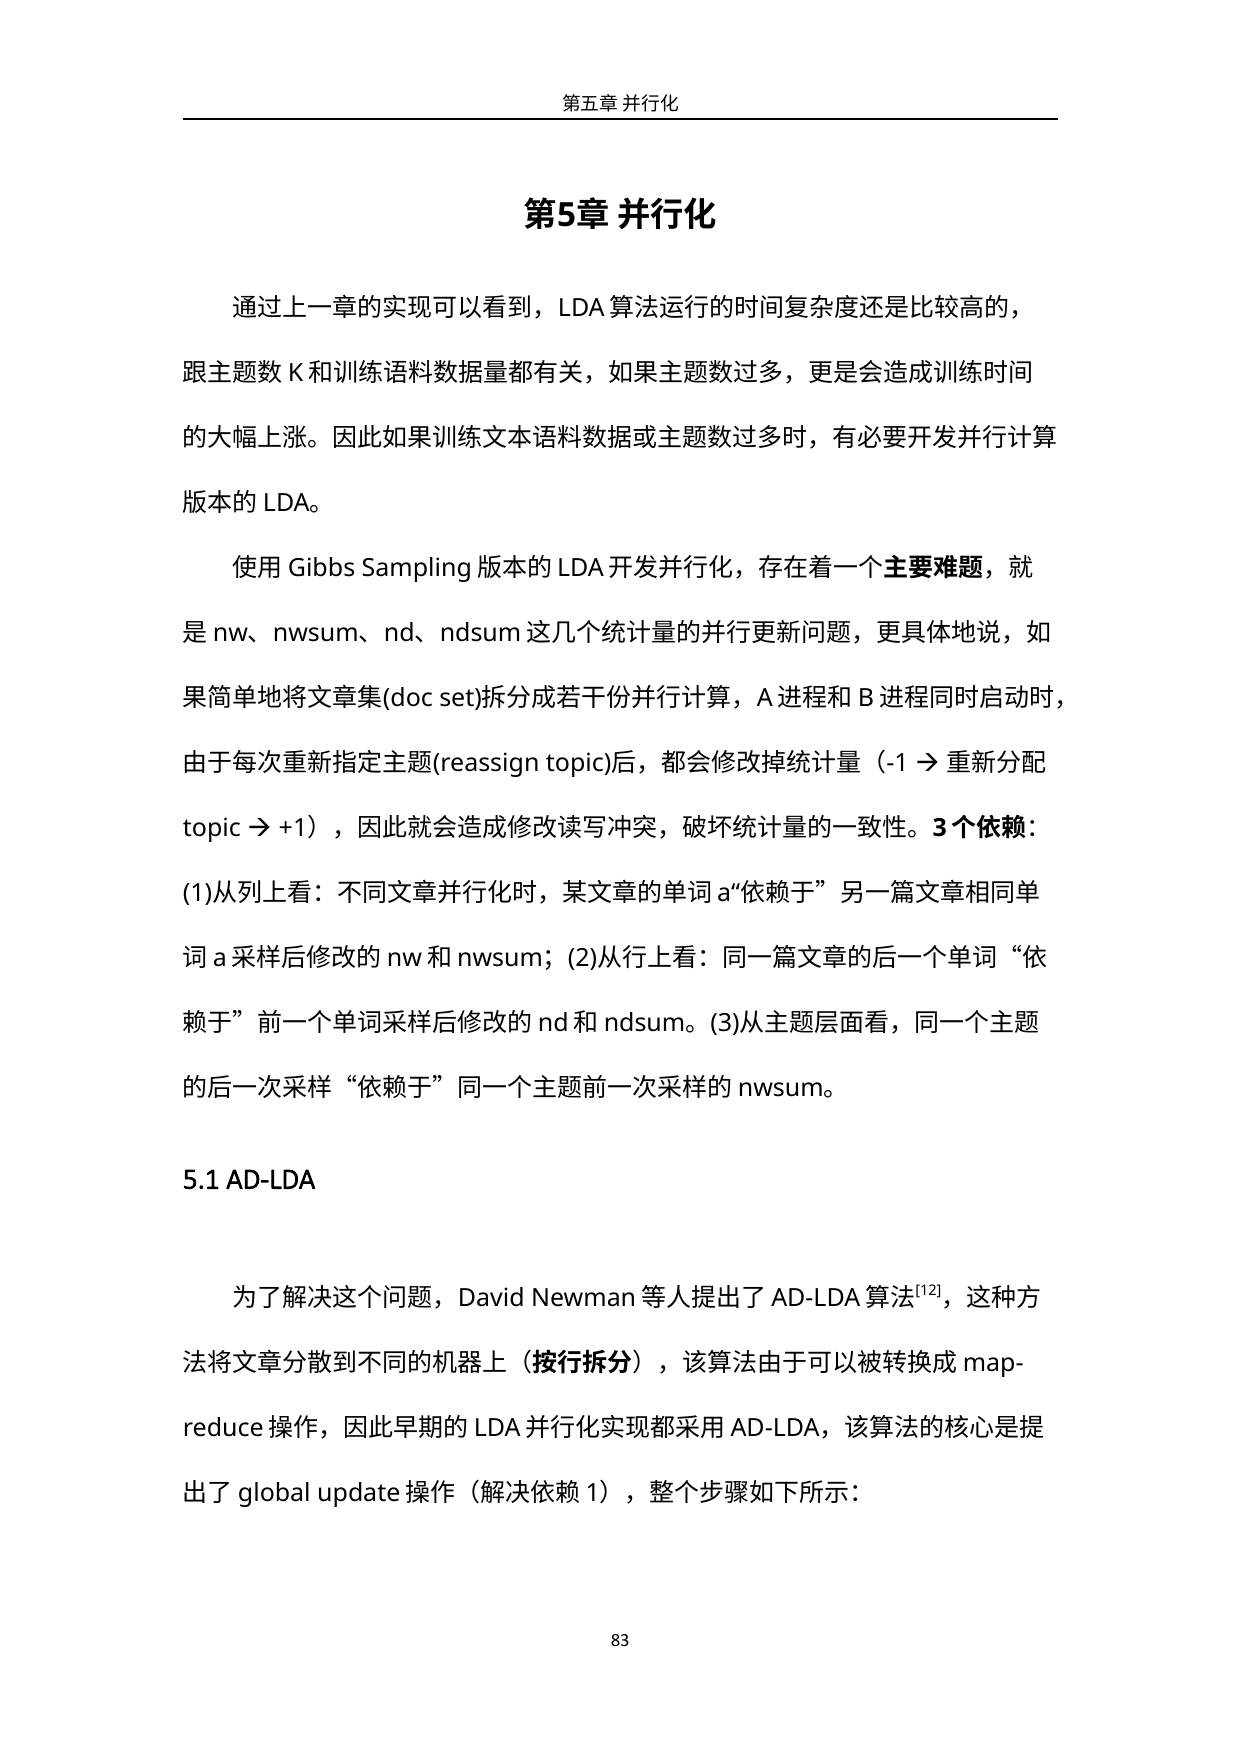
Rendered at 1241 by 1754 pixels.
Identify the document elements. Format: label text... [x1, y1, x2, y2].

subtitle 并行化 [183, 179, 1058, 244]
subtitle AD-LDA [183, 1145, 1058, 1210]
text 使用Gibbs Sampling版本的LDA开发并行化，存在着一个主要难题，就是nw、nwsum、nd、ndsum这几个统计量的并行更新问题，更具体地说，如果简单地将文章集(doc set)拆分成若干份并行计算，A进程和B进程同时启动时，由于每次重新指定主题(reassign topic)后，都会修改掉统计量（-1 重新分配topic +1），因此就会造成修改读写冲突，破坏统计量的一致性。3个依赖：(1)从列上看：不同文章并行化时，某文章的单词a“依赖于”另一篇文章相同单词a采样后修改的nw和nwsum；(2)从行上看：同一篇文章的后一个单词“依赖于”前一个单词采样后修改的nd和ndsum。(3)从主题层面看，同一个主题的后一次采样“依赖于”同一个主题前一次采样的nwsum。 [183, 533, 1058, 1118]
text 通过上一章的实现可以看到，LDA算法运行的时间复杂度还是比较高的，跟主题数K和训练语料数据量都有关，如果主题数过多，更是会造成训练时间的大幅上涨。因此如果训练文本语料数据或主题数过多时，有必要开发并行计算版本的LDA。 [183, 273, 1058, 533]
text 为了解决这个问题，David Newman等人提出了AD-LDA算法[12]，这种方法将文章分散到不同的机器上（按行拆分），该算法由于可以被转换成map-reduce操作，因此早期的LDA并行化实现都采用AD-LDA，该算法的核心是提出了global update操作（解决依赖1），整个步骤如下所示： [183, 1263, 1058, 1523]
